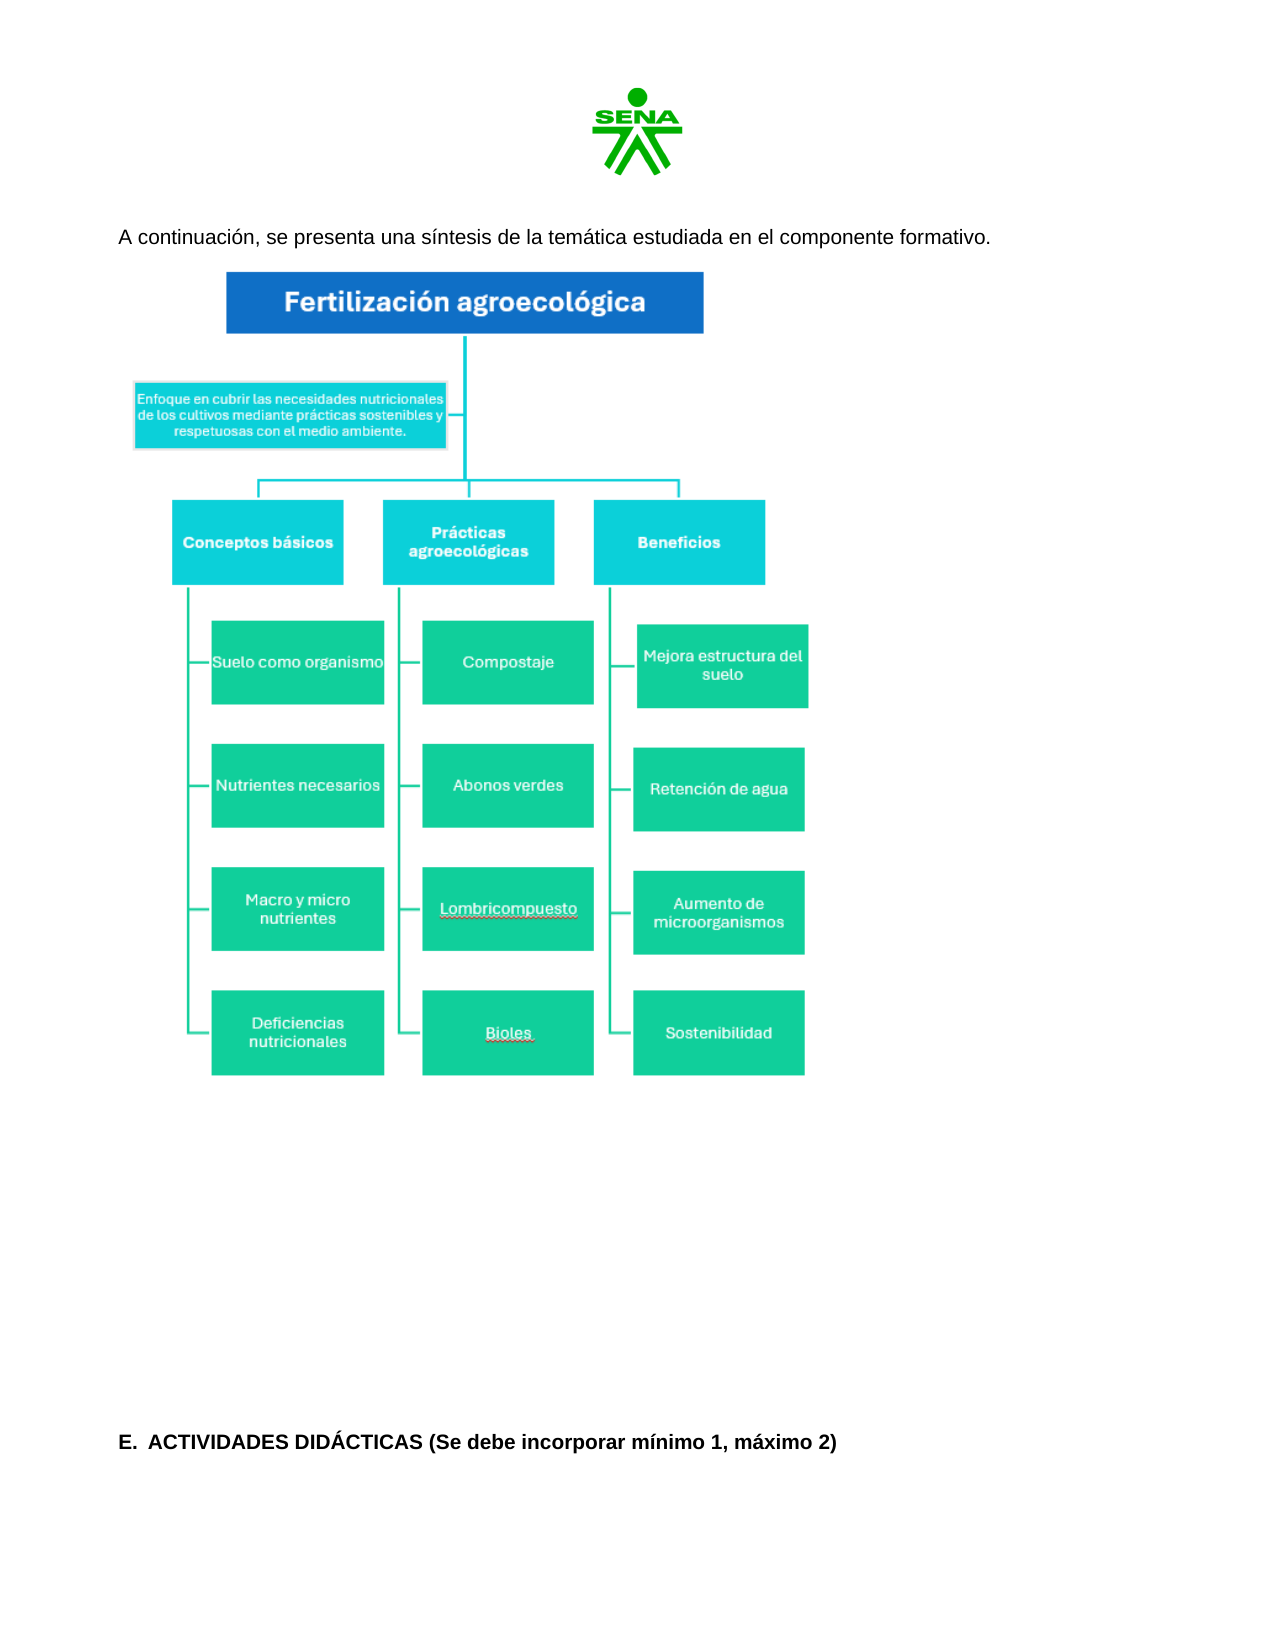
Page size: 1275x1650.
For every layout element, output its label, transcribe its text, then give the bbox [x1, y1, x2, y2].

picture [592, 87, 683, 176]
picture [118, 261, 832, 1094]
list ACTIVIDADES DIDÁCTICAS (Se debe incorporar mínimo 1, máximo 2) [118, 1430, 1157, 1454]
text A continuación, se presenta una síntesis de la temática estudiada en el componente formativo. [118, 225, 1157, 249]
